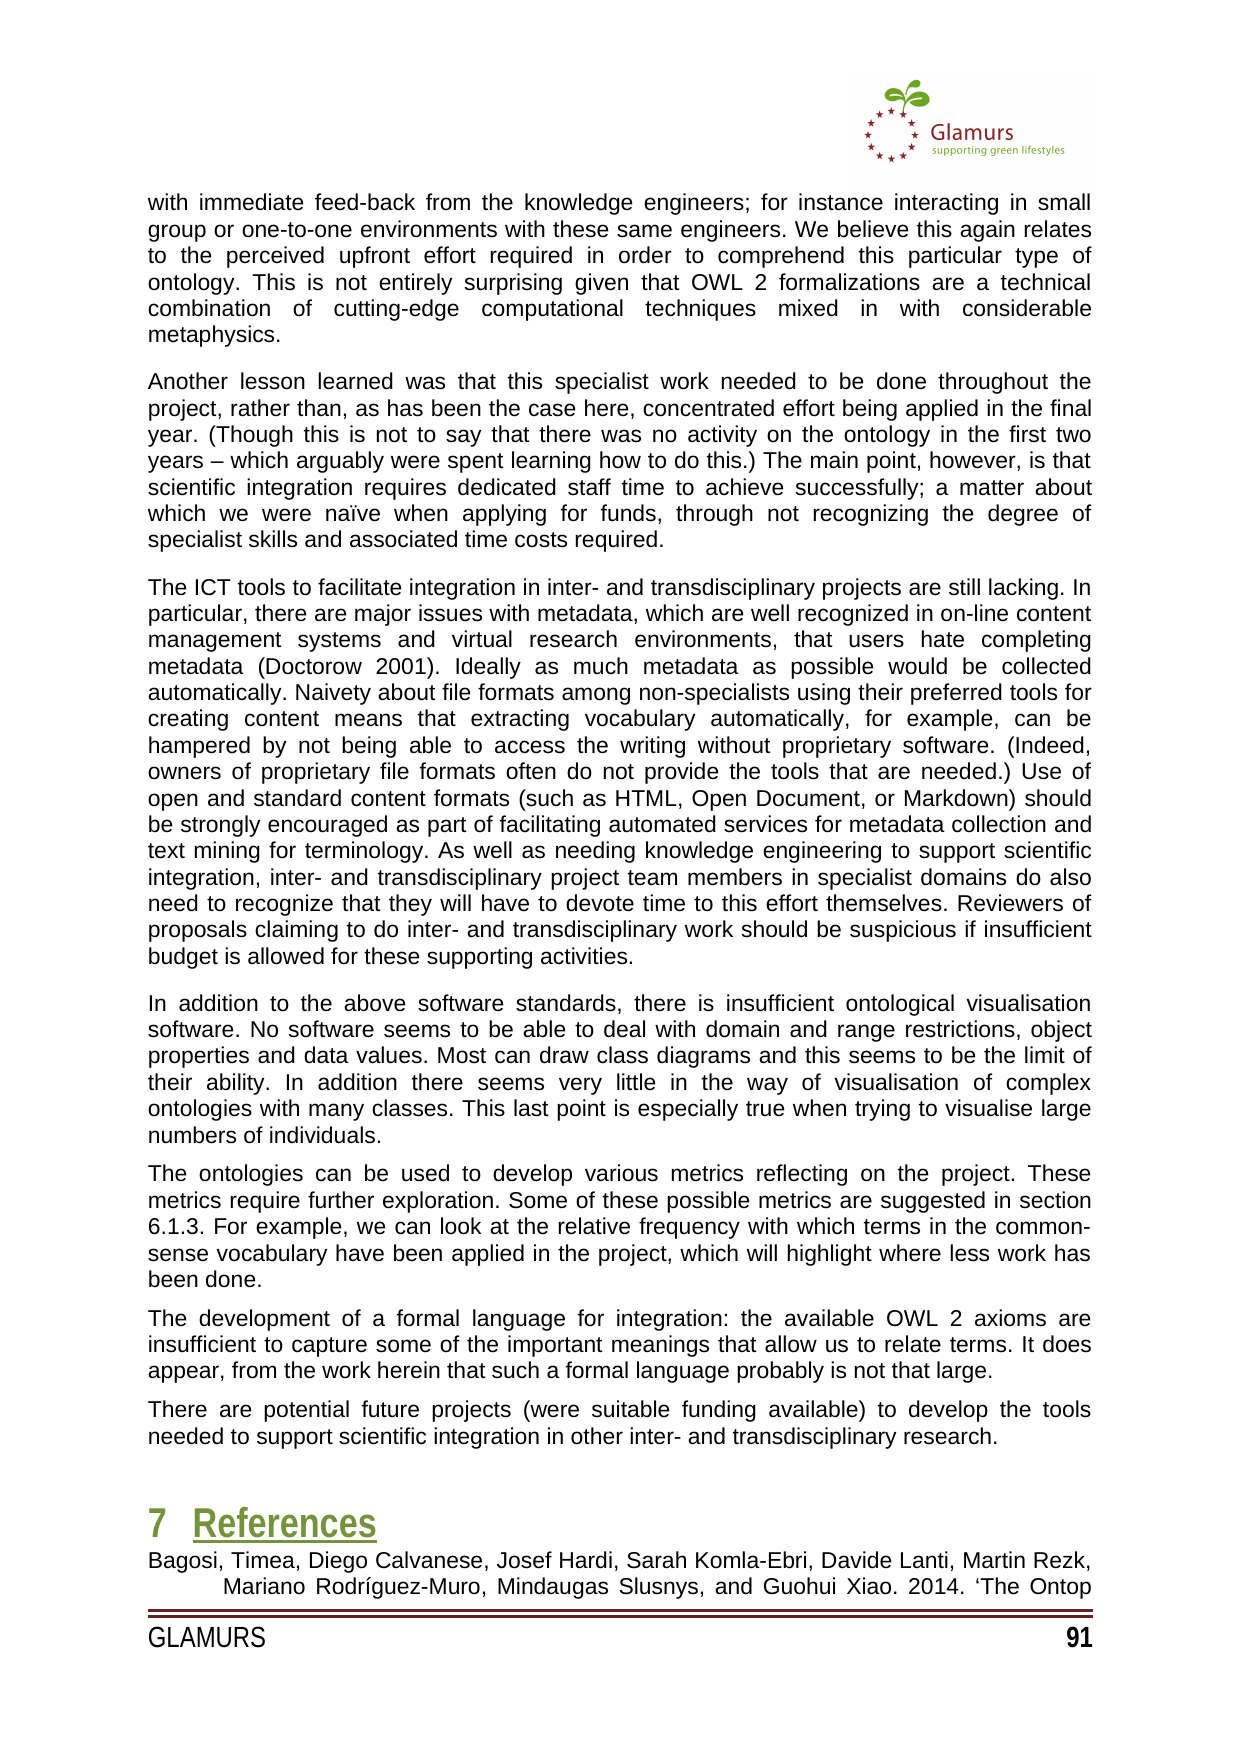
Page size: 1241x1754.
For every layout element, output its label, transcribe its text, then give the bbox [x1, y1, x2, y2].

text There are potential future projects (were suitable funding available) to develop the tools needed to support scientific integration in other inter- and transdisciplinary research. [148, 1396, 1093, 1449]
text The development of a formal language for integration: the available OWL 2 axioms are insufficient to capture some of the important meanings that allow us to relate terms. It does appear, from the work herein that such a formal language probably is not that large. [148, 1305, 1093, 1384]
text The ICT tools to facilitate integration in inter- and transdisciplinary projects are still lacking. In particular, there are major issues with metadata, which are well recognized in on-line content management systems and virtual research environments, that users hate completing metadata (Doctorow 2001). Ideally as much metadata as possible would be collected automatically. Naivety about file formats among non-specialists using their preferred tools for creating content means that extracting vocabulary automatically, for example, can be hampered by not being able to access the writing without proprietary software. (Indeed, owners of proprietary file formats often do not provide the tools that are needed.) Use of open and standard content formats (such as HTML, Open Document, or Markdown) should be strongly encouraged as part of facilitating automated services for metadata collection and text mining for terminology. As well as needing knowledge engineering to support scientific integration, inter- and transdisciplinary project team members in specialist domains do also need to recognize that they will have to devote time to this effort themselves. Reviewers of proposals claiming to do inter- and transdisciplinary work should be suspicious if insufficient budget is allowed for these supporting activities. [148, 574, 1093, 969]
text In addition to the above software standards, there is insufficient ontological visualisation software. No software seems to be able to deal with domain and range restrictions, object properties and data values. Most can draw class diagrams and this seems to be the limit of their ability. In addition there seems very little in the way of visualisation of complex ontologies with many classes. This last point is especially true when trying to visualise large numbers of individuals. [148, 990, 1093, 1148]
subtitle References [148, 1499, 1093, 1547]
text The ontologies can be used to develop various metrics reflecting on the project. These metrics require further exploration. Some of these possible metrics are suggested in section 6.1.3. For example, we can look at the relative frequency with which terms in the common-sense vocabulary have been applied in the project, which will highlight where less work has been done. [148, 1160, 1093, 1292]
picture [849, 73, 1093, 190]
text Another lesson learned was that this specialist work needed to be done throughout the project, rather than, as has been the case here, concentrated effort being applied in the final year. (Though this is not to say that there was no activity on the ontology in the first two years – which arguably were spent learning how to do this.) The main point, however, is that scientific integration requires dedicated staff time to achieve successfully; a matter about which we were naïve when applying for funds, through not recognizing the degree of specialist skills and associated time costs required. [148, 368, 1093, 553]
